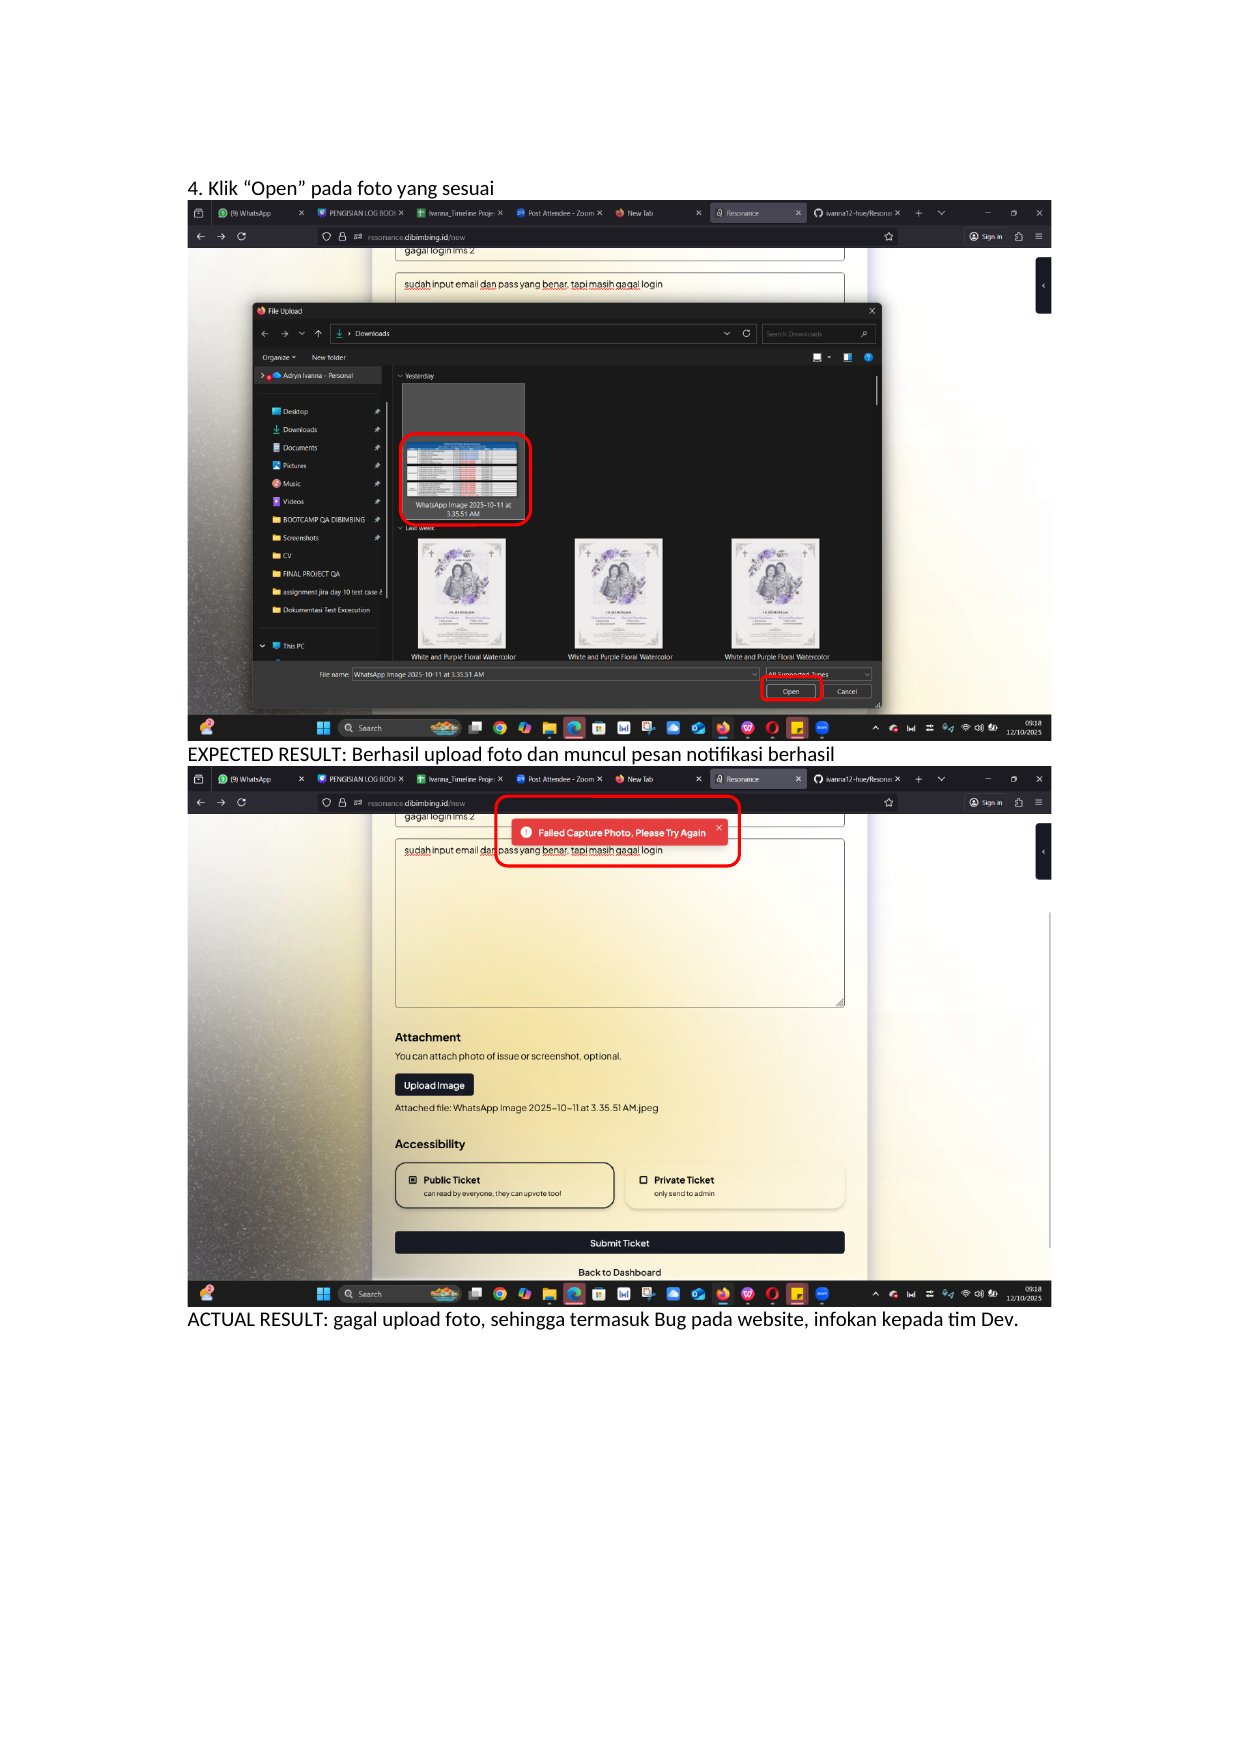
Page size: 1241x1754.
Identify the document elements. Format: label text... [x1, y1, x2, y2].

list Klik “Open” pada foto yang sesuai [187, 175, 1053, 201]
list ACTUAL RESULT: gagal upload foto, sehingga termasuk Bug pada website, infokan kepada tim Dev. [187, 1306, 1053, 1332]
picture [187, 766, 1052, 1307]
list EXPECTED RESULT: Berhasil upload foto dan muncul pesan notifikasi berhasil [187, 741, 1053, 766]
picture [187, 200, 1052, 741]
